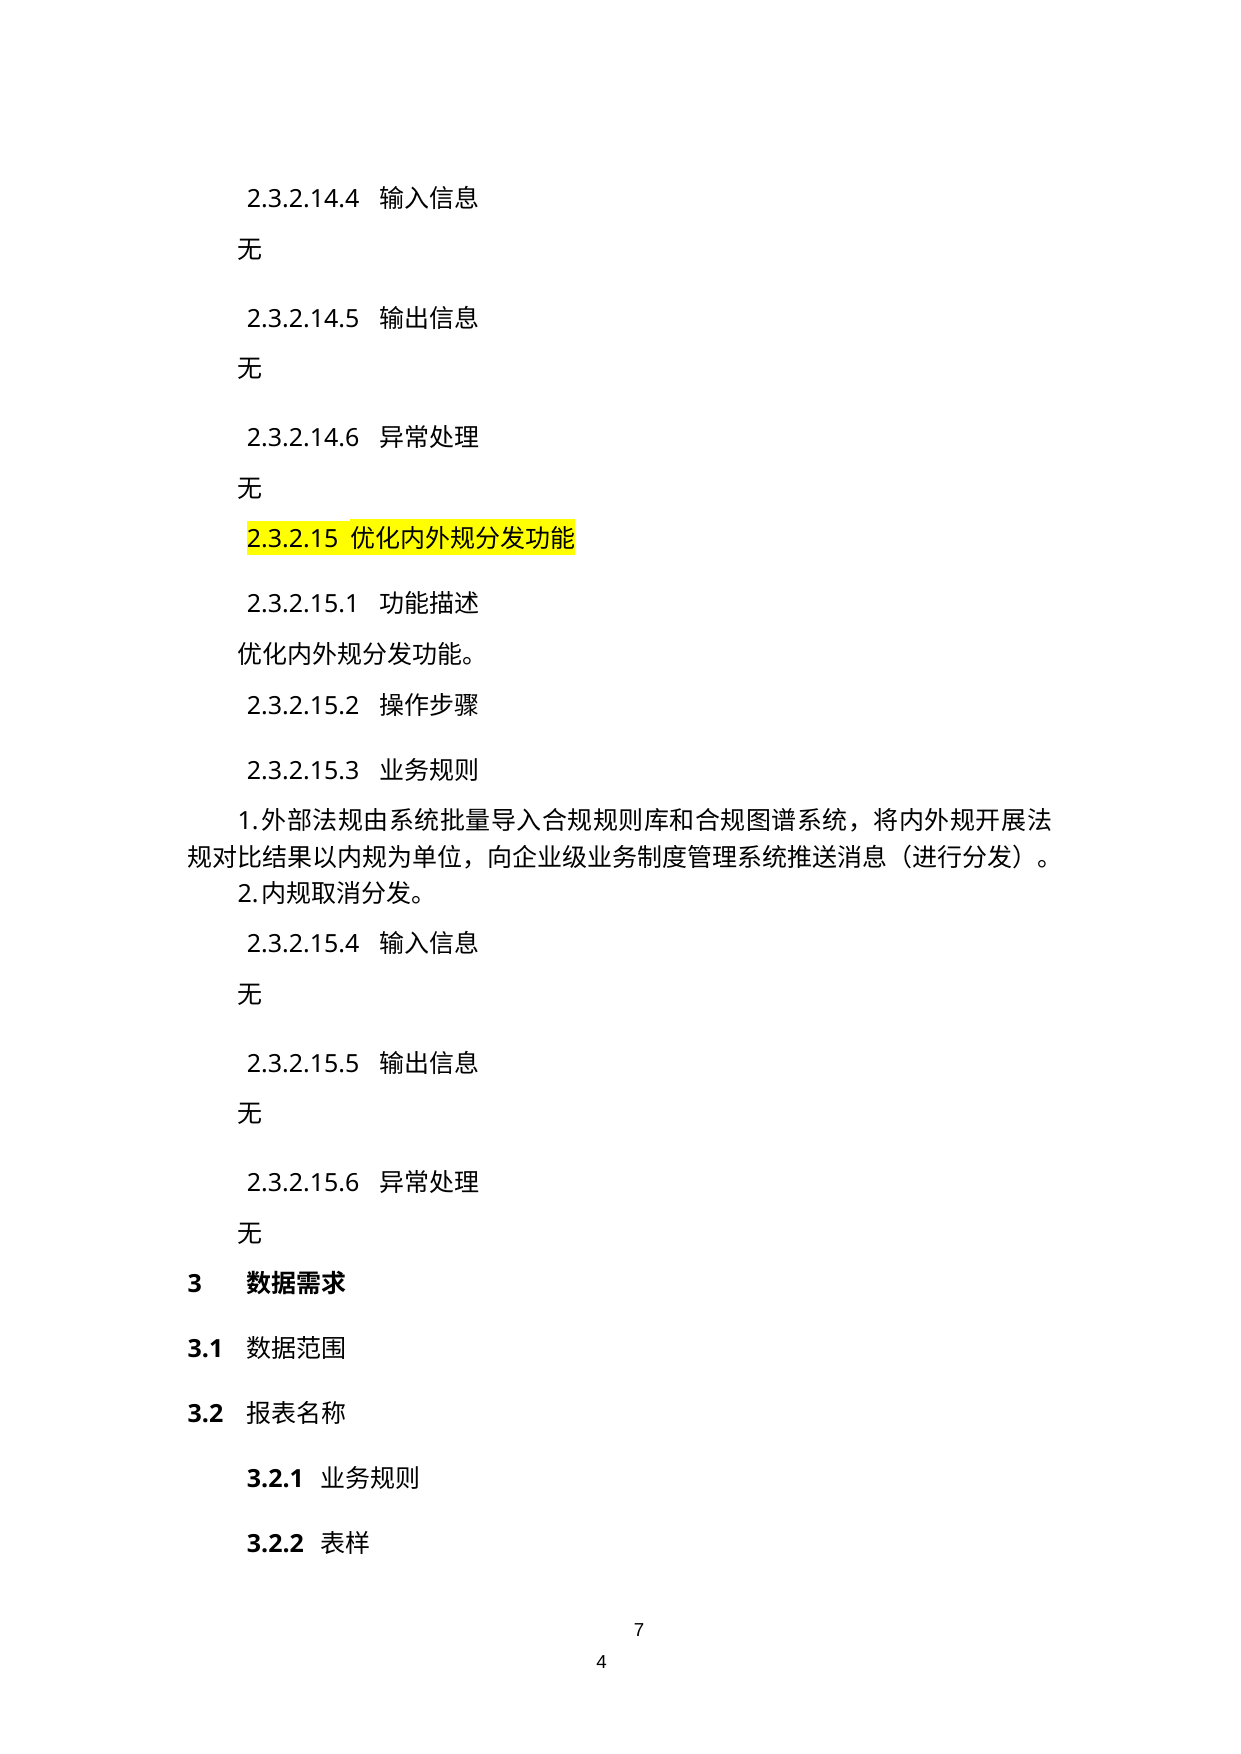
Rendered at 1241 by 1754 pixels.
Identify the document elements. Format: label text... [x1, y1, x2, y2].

list 无 [187, 468, 1053, 504]
list 表样 [247, 1509, 1053, 1574]
list 内规取消分发。 [187, 873, 1053, 909]
list 功能描述 [187, 569, 1053, 634]
list 业务规则 [187, 736, 1053, 801]
text 输出信息 [187, 284, 1053, 349]
list 异常处理 [187, 403, 1053, 468]
list 无 [187, 1213, 1053, 1249]
text 优化内外规分发功能。 [187, 634, 1053, 671]
list 业务规则 [247, 1444, 1053, 1509]
list 数据范围 [187, 1314, 1053, 1379]
list 报表名称 [187, 1379, 1053, 1444]
list 操作步骤 [187, 671, 1053, 736]
list 优化内外规分发功能 [247, 504, 1053, 569]
text 输出信息 [187, 1029, 1053, 1094]
text 输入信息 [187, 909, 1053, 974]
list 外部法规由系统批量导入合规规则库和合规图谱系统，将内外规开展法规对比结果以内规为单位，向企业级业务制度管理系统推送消息（进行分发）。 [187, 801, 1053, 873]
text 无 [187, 229, 1053, 266]
list 异常处理 [187, 1148, 1053, 1213]
text 无 [187, 1094, 1053, 1130]
text 无 [187, 349, 1053, 385]
list 数据需求 [187, 1249, 1053, 1314]
text 输入信息 [187, 164, 1053, 229]
text 无 [187, 974, 1053, 1011]
